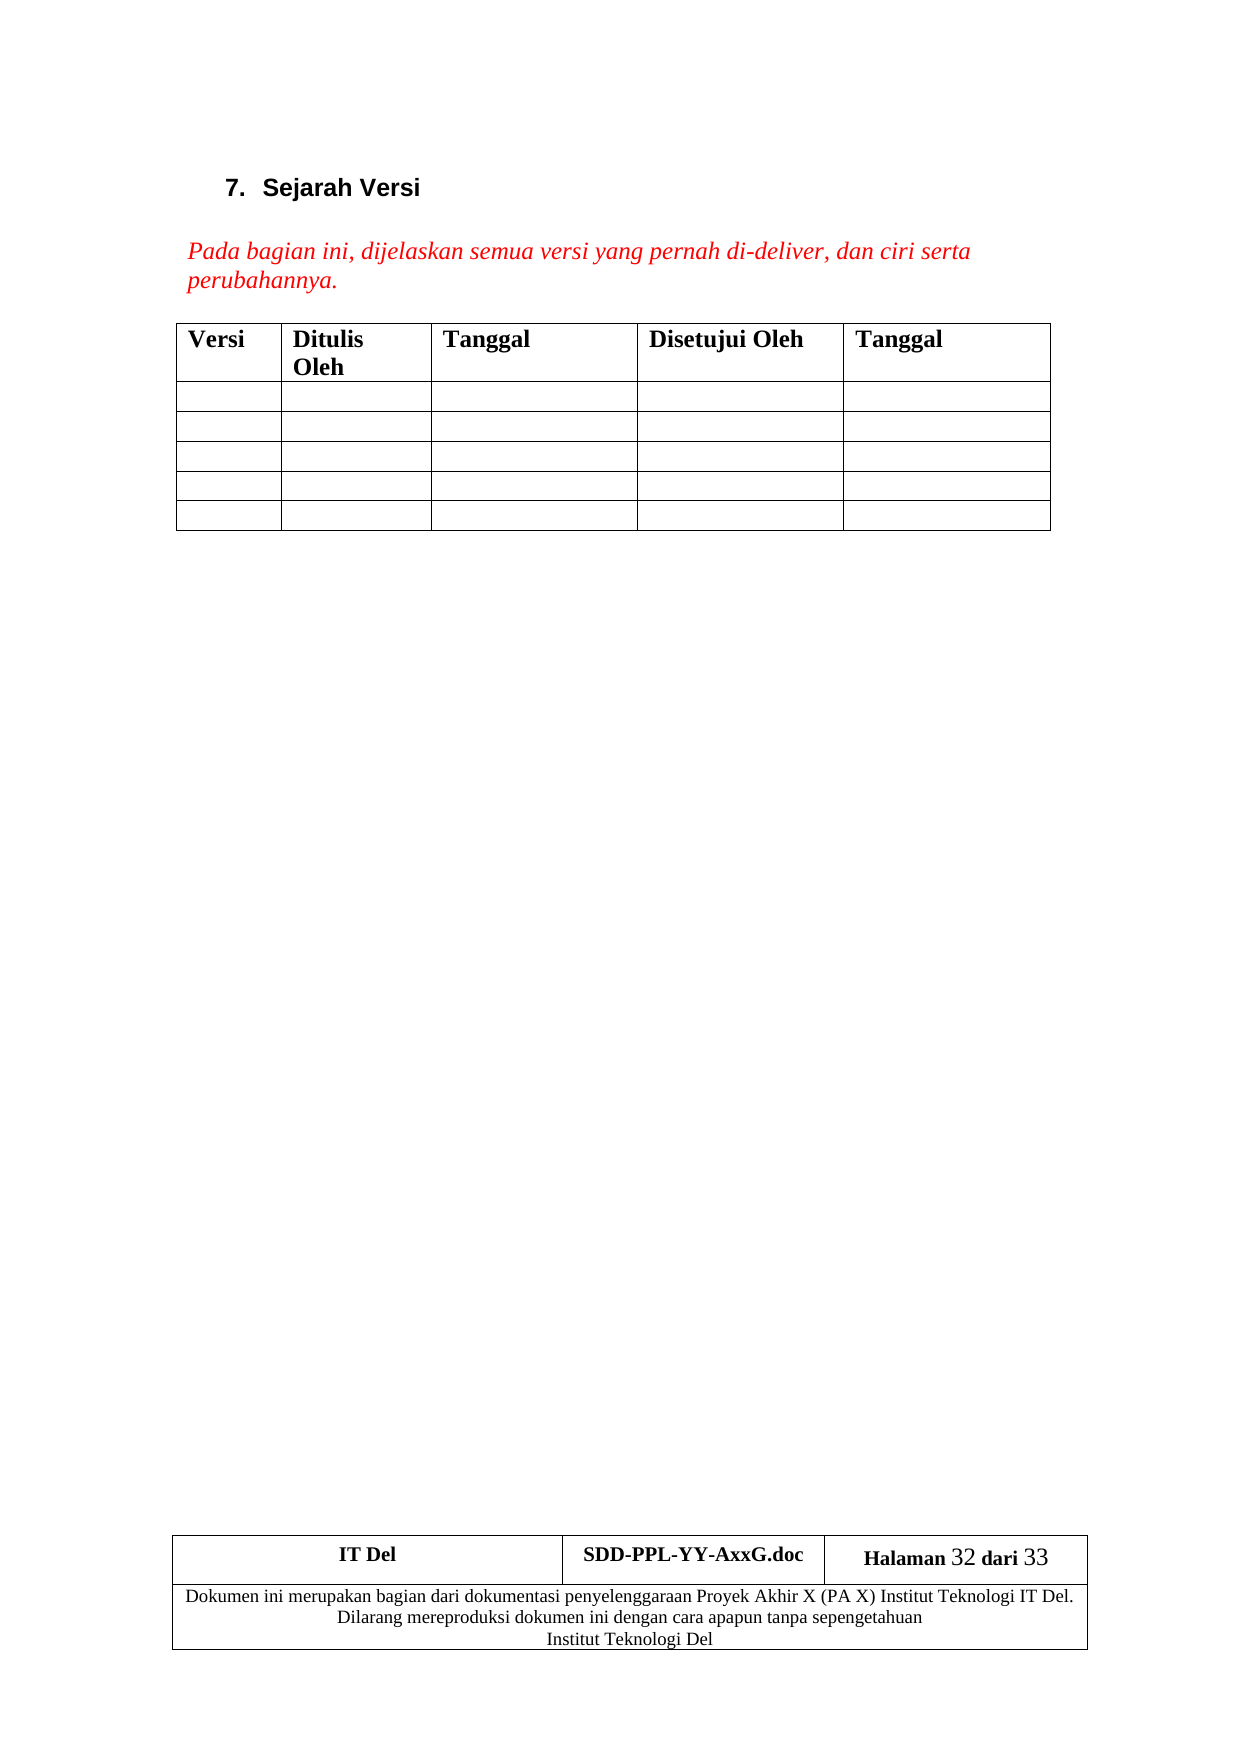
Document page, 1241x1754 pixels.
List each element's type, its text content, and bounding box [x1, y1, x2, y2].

table_cell [282, 501, 431, 530]
table_cell [844, 501, 1050, 530]
table_cell [844, 442, 1050, 471]
table_cell [432, 382, 637, 411]
table_header Disetujui Oleh [638, 324, 843, 381]
subtitle Sejarah Versi [225, 173, 1092, 201]
table_cell [177, 472, 281, 500]
table_cell [177, 501, 281, 530]
table_header Versi [177, 324, 281, 381]
table_cell [638, 442, 843, 471]
table_cell [282, 472, 431, 500]
table_header Ditulis Oleh [282, 324, 431, 381]
table_header Tanggal [844, 324, 1050, 381]
table_cell [432, 501, 637, 530]
table_cell [638, 412, 843, 441]
table_cell [844, 472, 1050, 500]
table_cell [844, 412, 1050, 441]
table_cell [432, 442, 637, 471]
table_cell [432, 412, 637, 441]
table_cell [638, 472, 843, 500]
table_cell [282, 442, 431, 471]
table_cell [282, 412, 431, 441]
table_cell [177, 382, 281, 411]
table_header Tanggal [432, 324, 637, 381]
table_cell [177, 442, 281, 471]
text Pada bagian ini, dijelaskan semua versi yang pernah di-deliver, dan ciri serta perubahannya. [187, 236, 1092, 294]
table_cell [638, 501, 843, 530]
table_cell [638, 382, 843, 411]
table_cell [177, 412, 281, 441]
table_cell [844, 382, 1050, 411]
table_cell [282, 382, 431, 411]
table_cell [432, 472, 637, 500]
